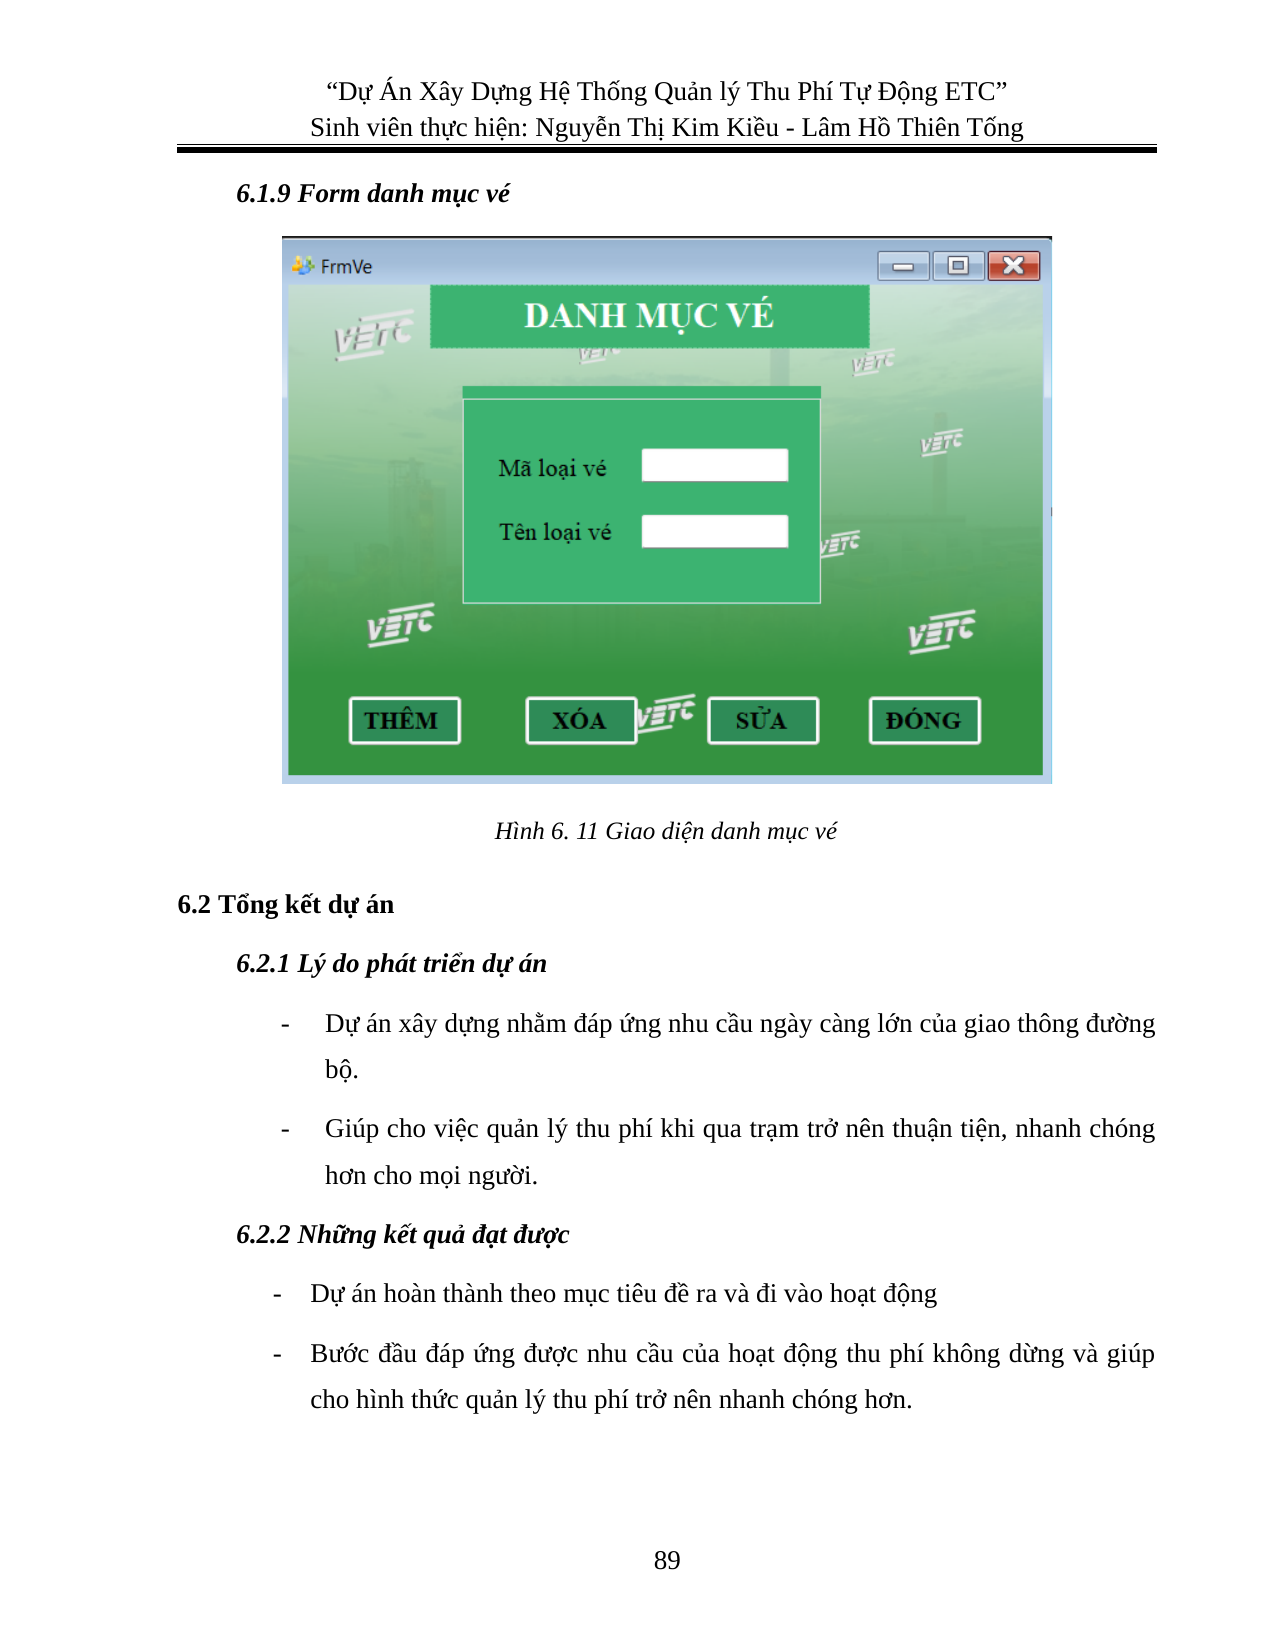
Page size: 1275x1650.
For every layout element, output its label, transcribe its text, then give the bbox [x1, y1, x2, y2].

list Dự án xây dựng nhằm đáp ứng nhu cầu ngày càng lớn của giao thông đường bộ. [281, 1007, 1157, 1084]
text Những kết quả đạt được [236, 1218, 1157, 1249]
picture [282, 236, 1053, 784]
text Form danh mục vé [236, 177, 1157, 208]
list Bước đầu đáp ứng được nhu cầu của hoạt động thu phí không dừng và giúp cho hình thức quản lý thu phí trở nên nhanh chóng hơn. [273, 1337, 1157, 1414]
text Hình 6. 11 Giao diện danh mục vé [177, 816, 1157, 845]
text Lý do phát triển dự án [236, 948, 1157, 979]
list Dự án hoàn thành theo mục tiêu đề ra và đi vào hoạt động [273, 1278, 1157, 1309]
list Giúp cho việc quản lý thu phí khi qua trạm trở nên thuận tiện, nhanh chóng hơn cho mọi người. [281, 1113, 1157, 1190]
text Tổng kết dự án [177, 888, 1157, 919]
